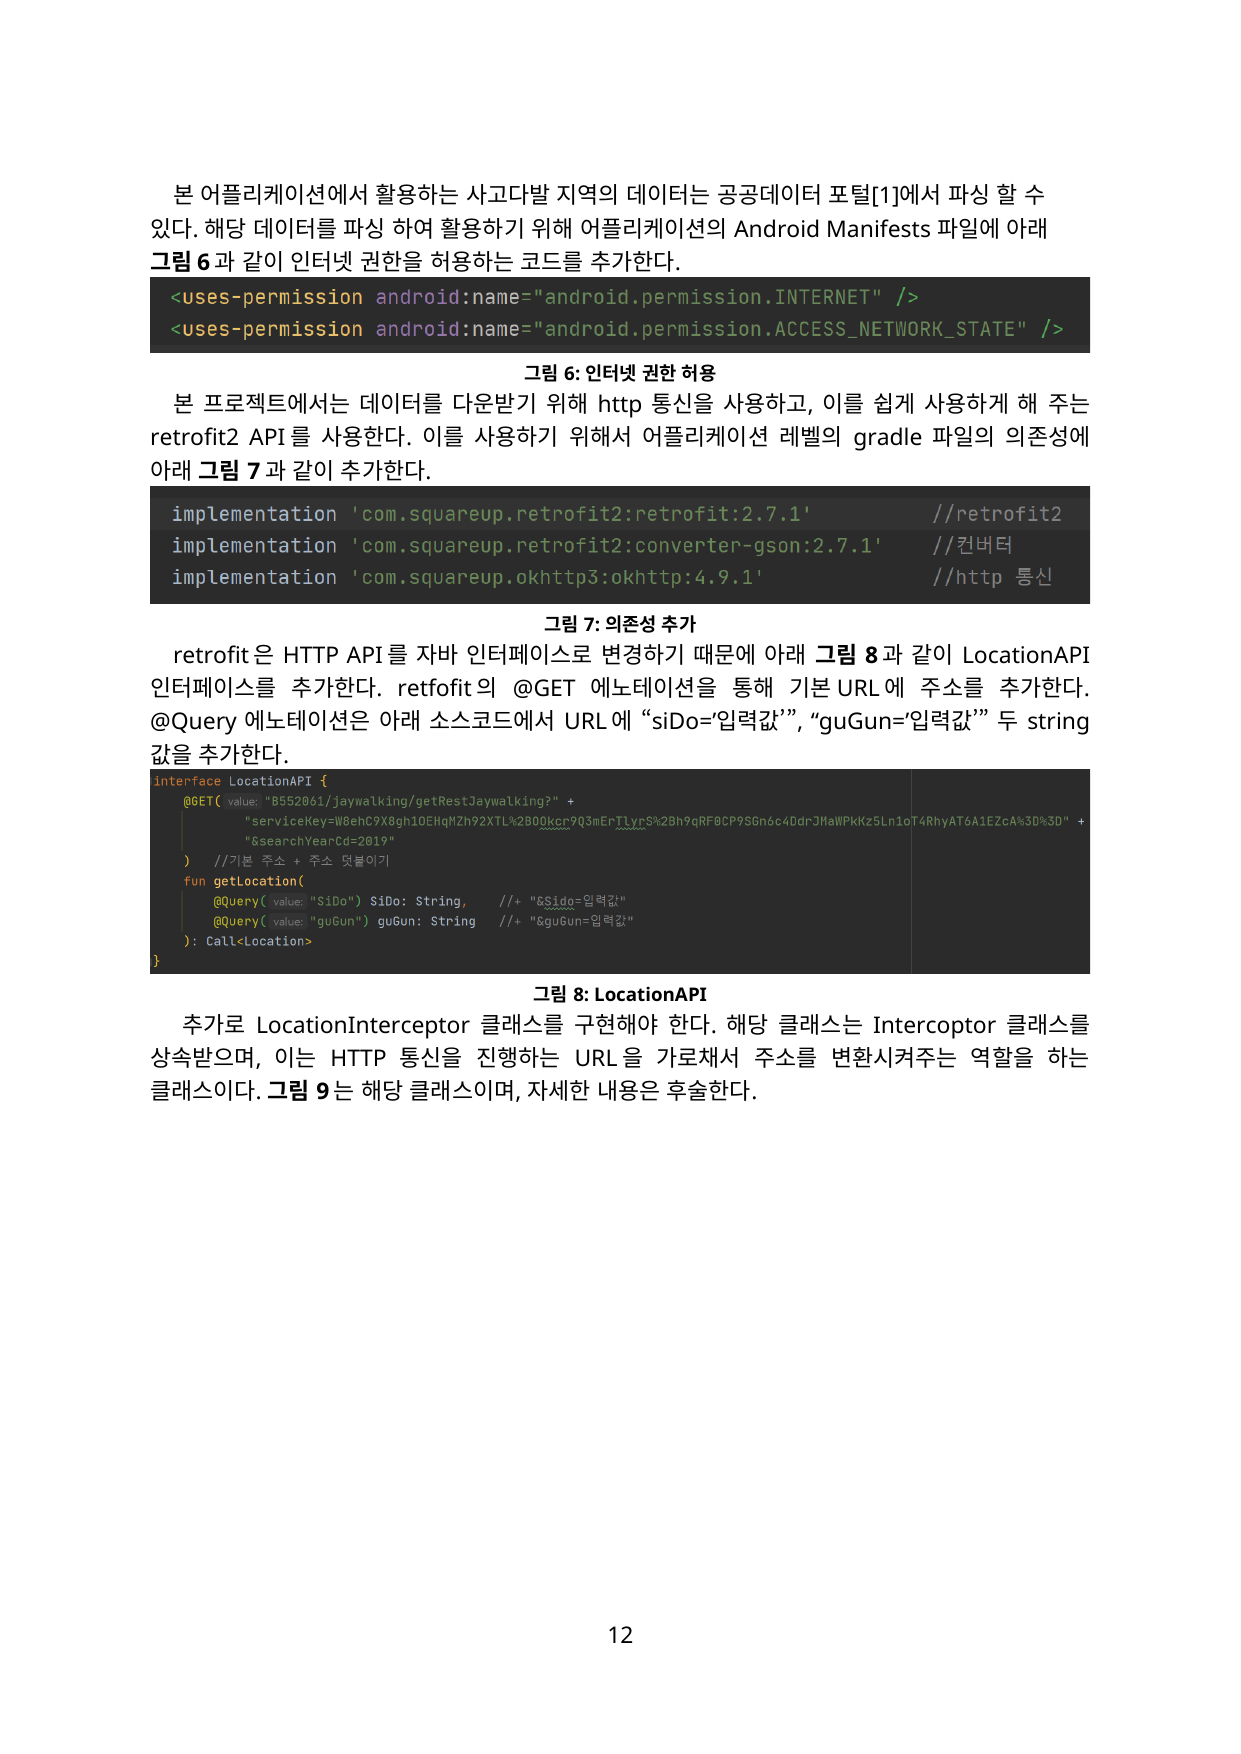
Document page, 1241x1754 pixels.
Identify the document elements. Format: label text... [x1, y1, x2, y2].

picture [150, 277, 1091, 353]
text 그림 7: 의존성 추가 [150, 604, 1090, 636]
text 본 어플리케이션에서 활용하는 사고다발 지역의 데이터는 공공데이터 포털[1]에서 파싱 할 수 있다. 해당 데이터를 파싱 하여 활용하기 위해 어플리케이션의 Android Manifests 파일에 아래 그림6과 같이 인터넷 권한을 허용하는 코드를 추가한다. [150, 177, 1090, 277]
picture [150, 769, 1091, 974]
text 그림 : LocationAPI [150, 974, 1090, 1007]
text 그림 6: 인터넷 권한 허용 [150, 353, 1090, 386]
text retrofit은 HTTP API를 자바 인터페이스로 변경하기 때문에 아래 그림 8과 같이 LocationAPI 인터페이스를 추가한다. retfofit의 @GET 에노테이션을 통해 기본URL에 주소를 추가한다. @Query 에노테이션은 아래 소스코드에서 URL에 “siDo=’입력값’”, “guGun=’입력값’” 두 string 값을 추가한다. [150, 636, 1090, 769]
text 추가로 LocationInterceptor 클래스를 구현해야 한다. 해당 클래스는 Intercoptor 클래스를 상속받으며, 이는 HTTP 통신을 진행하는 URL을 가로채서 주소를 변환시켜주는 역할을 하는 클래스이다. 그림 9는 해당 클래스이며, 자세한 내용은 후술한다. [150, 1007, 1090, 1107]
text 본 프로젝트에서는 데이터를 다운받기 위해 http 통신을 사용하고, 이를 쉽게 사용하게 해 주는 retrofit2 API를 사용한다. 이를 사용하기 위해서 어플리케이션 레벨의 gradle 파일의 의존성에 아래 그림 7과 같이 추가한다. [150, 386, 1090, 486]
picture [150, 486, 1091, 604]
